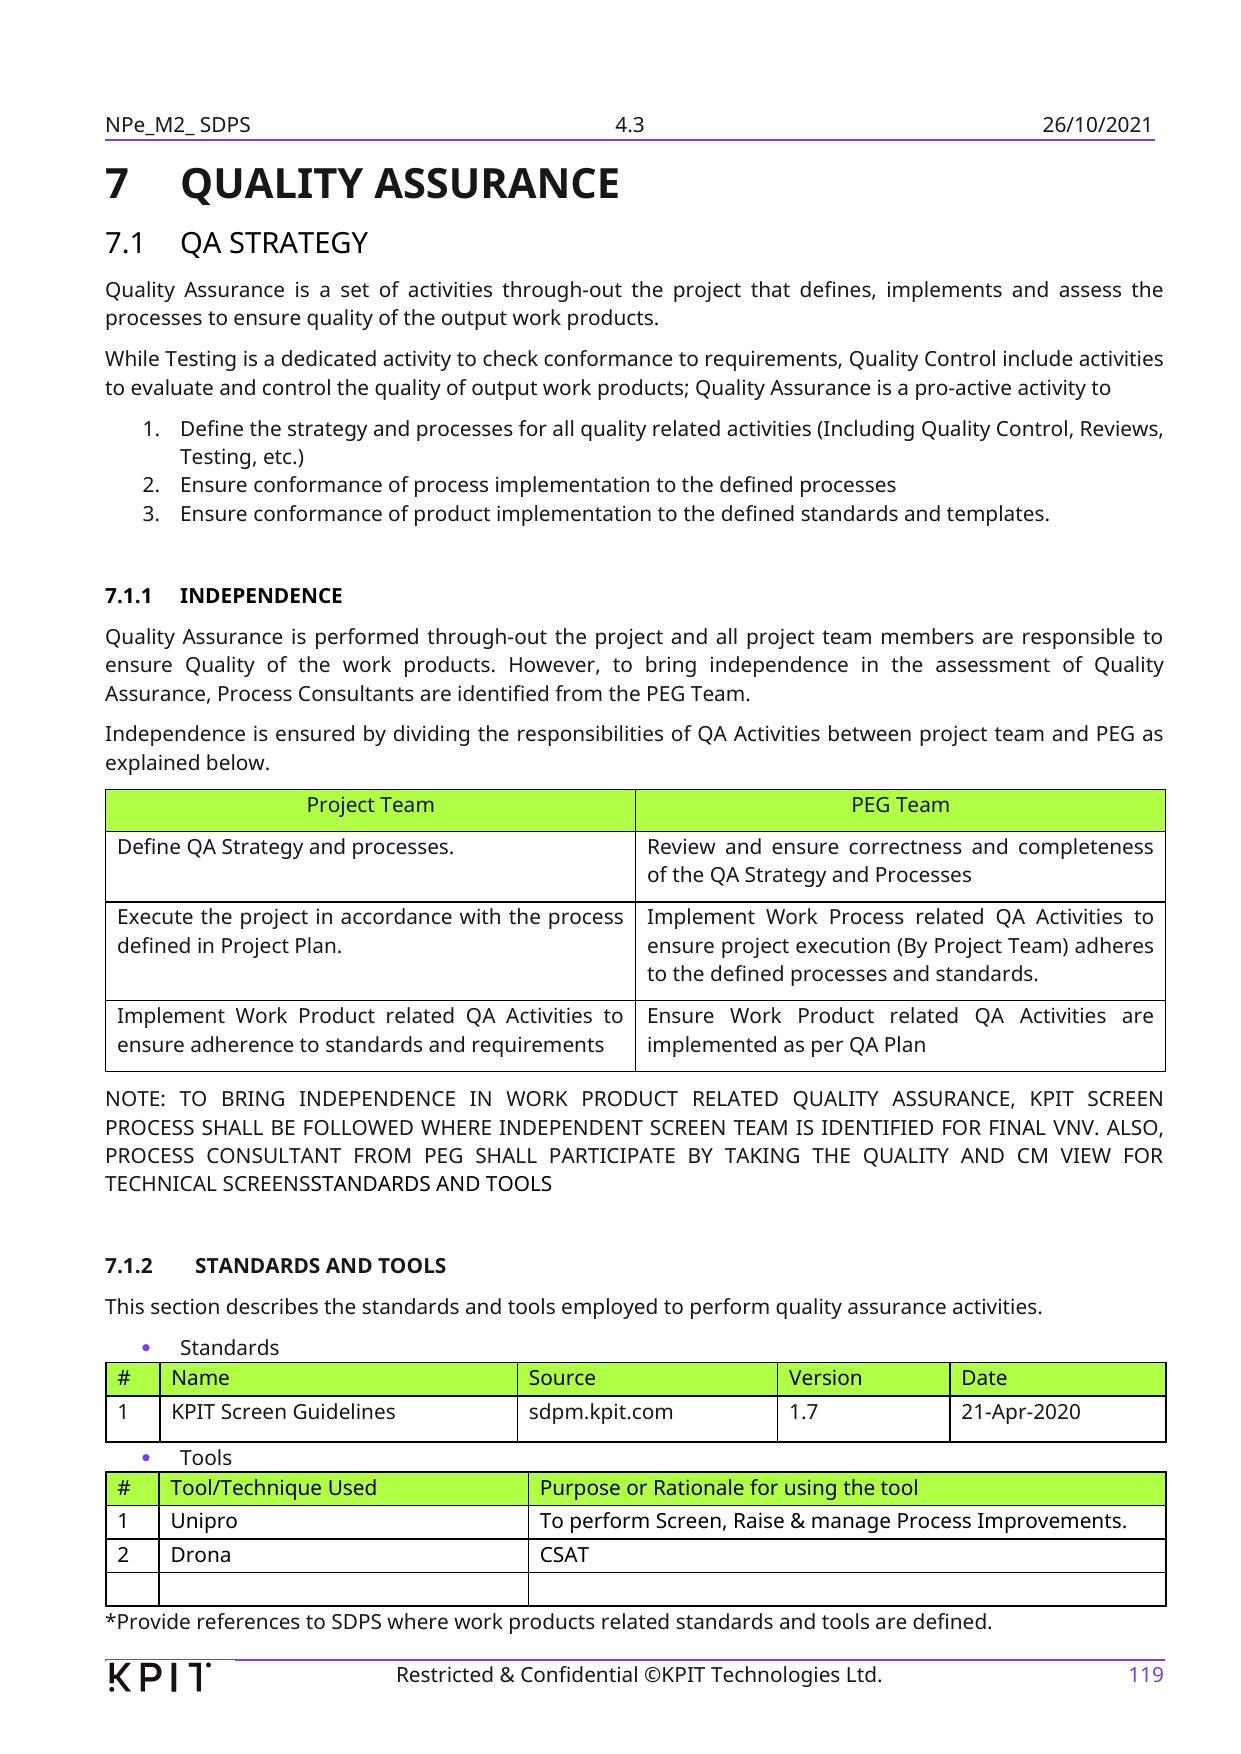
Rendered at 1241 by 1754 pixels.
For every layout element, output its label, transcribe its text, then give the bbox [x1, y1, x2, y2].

subtitle Independence [105, 581, 1165, 609]
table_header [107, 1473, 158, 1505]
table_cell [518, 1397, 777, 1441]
text This section describes the standards and tools employed to perform quality assurance activities. [105, 1292, 1165, 1321]
text Quality Assurance is performed through-out the project and all project team members are responsible to ensure Quality of the work products. However, to bring independence in the assessment of Quality Assurance, Process Consultants are identified from the PEG Team. [105, 622, 1165, 707]
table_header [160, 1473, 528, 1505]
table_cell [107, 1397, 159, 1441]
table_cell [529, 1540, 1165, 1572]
list Standards [142, 1333, 1165, 1362]
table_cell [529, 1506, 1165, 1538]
list Define the strategy and processes for all quality related activities (Including Quality Control, Reviews, Testing, etc.) [142, 414, 1165, 471]
text Quality Assurance is a set of activities through-out the project that defines, implements and assess the processes to ensure quality of the output work products. [105, 275, 1165, 332]
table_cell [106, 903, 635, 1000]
list Ensure conformance of product implementation to the defined standards and templates. [142, 499, 1165, 527]
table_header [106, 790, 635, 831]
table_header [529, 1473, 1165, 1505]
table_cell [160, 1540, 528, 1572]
list Ensure conformance of process implementation to the defined processes [142, 471, 1165, 499]
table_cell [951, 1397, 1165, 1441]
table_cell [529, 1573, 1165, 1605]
list Tools [142, 1443, 1165, 1471]
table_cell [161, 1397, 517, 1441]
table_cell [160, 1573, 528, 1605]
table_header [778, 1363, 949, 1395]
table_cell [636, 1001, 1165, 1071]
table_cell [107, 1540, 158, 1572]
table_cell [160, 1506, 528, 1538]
subtitle Quality Assurance [105, 153, 1165, 210]
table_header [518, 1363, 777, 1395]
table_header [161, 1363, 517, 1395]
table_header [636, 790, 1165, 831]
text Independence is ensured by dividing the responsibilities of QA Activities between project team and PEG as explained below. [105, 719, 1165, 776]
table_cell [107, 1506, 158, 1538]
subtitle Note: To bring independence in work product related quality assurance, KPIT screen process shall be followed where Independent screen team is identified for final VNV. Also, Process Consultant from PEG shall participate by taking the Quality and CM View for technical screensStandards and tools [105, 1084, 1165, 1198]
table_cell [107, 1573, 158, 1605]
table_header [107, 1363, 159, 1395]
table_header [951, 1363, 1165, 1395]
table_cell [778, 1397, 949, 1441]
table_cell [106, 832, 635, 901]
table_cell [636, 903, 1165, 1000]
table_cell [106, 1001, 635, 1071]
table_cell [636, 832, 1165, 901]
subtitle QA Strategy [105, 223, 1165, 262]
text *Provide references to SDPS where work products related standards and tools are defined. [105, 1607, 1165, 1635]
subtitle STANDARDS AND TOOLS [105, 1251, 1165, 1280]
text While Testing is a dedicated activity to check conformance to requirements, Quality Control include activities to evaluate and control the quality of output work products; Quality Assurance is a pro-active activity to [105, 344, 1165, 401]
picture [106, 1660, 235, 1697]
